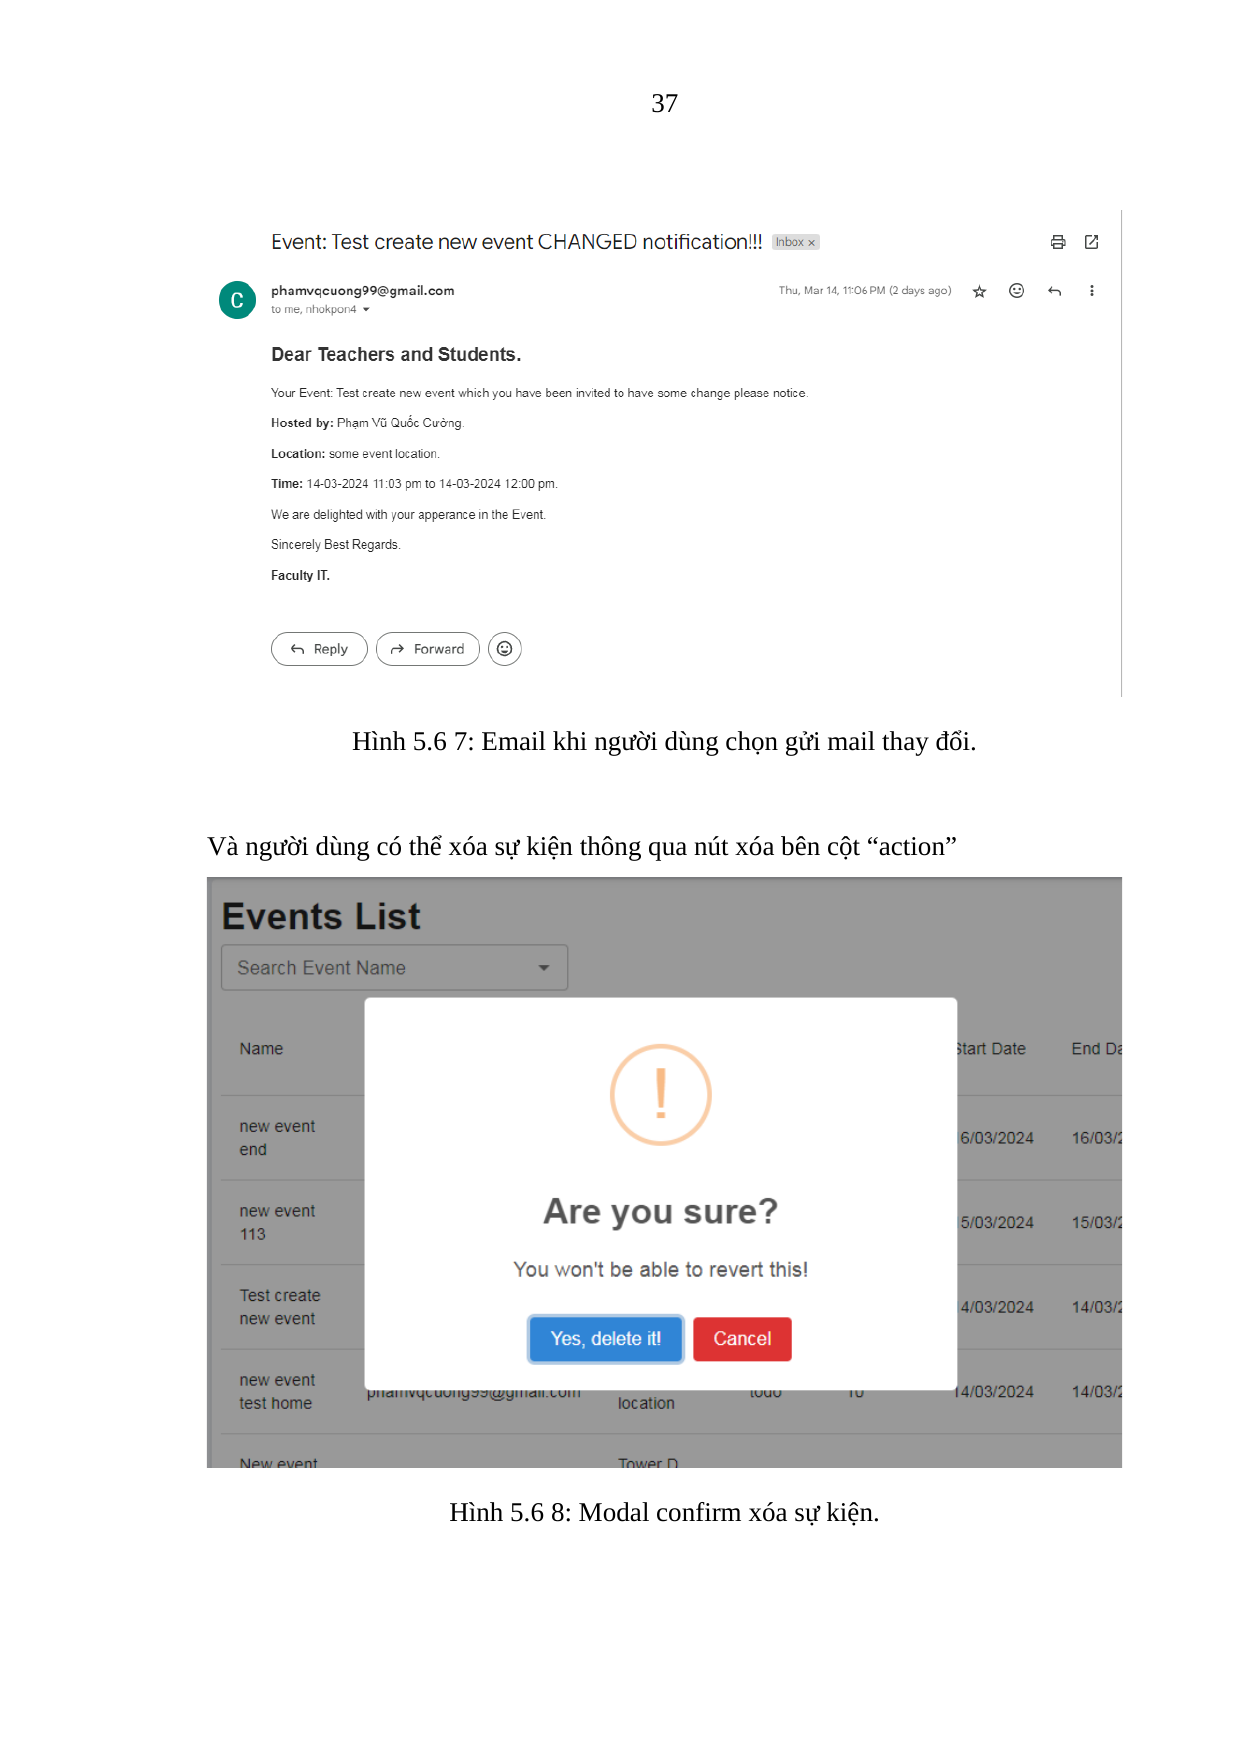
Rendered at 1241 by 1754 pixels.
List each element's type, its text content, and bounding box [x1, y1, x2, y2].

text Hình 5.6 7: Email khi người dùng chọn gửi mail thay đổi. [207, 724, 1122, 756]
picture [206, 877, 1123, 1468]
text Hình 5.6 8: Modal confirm xóa sự kiện. [207, 1496, 1122, 1527]
picture [206, 206, 1123, 697]
text Và người dùng có thể xóa sự kiện thông qua nút xóa bên cột “action” [207, 830, 1122, 862]
